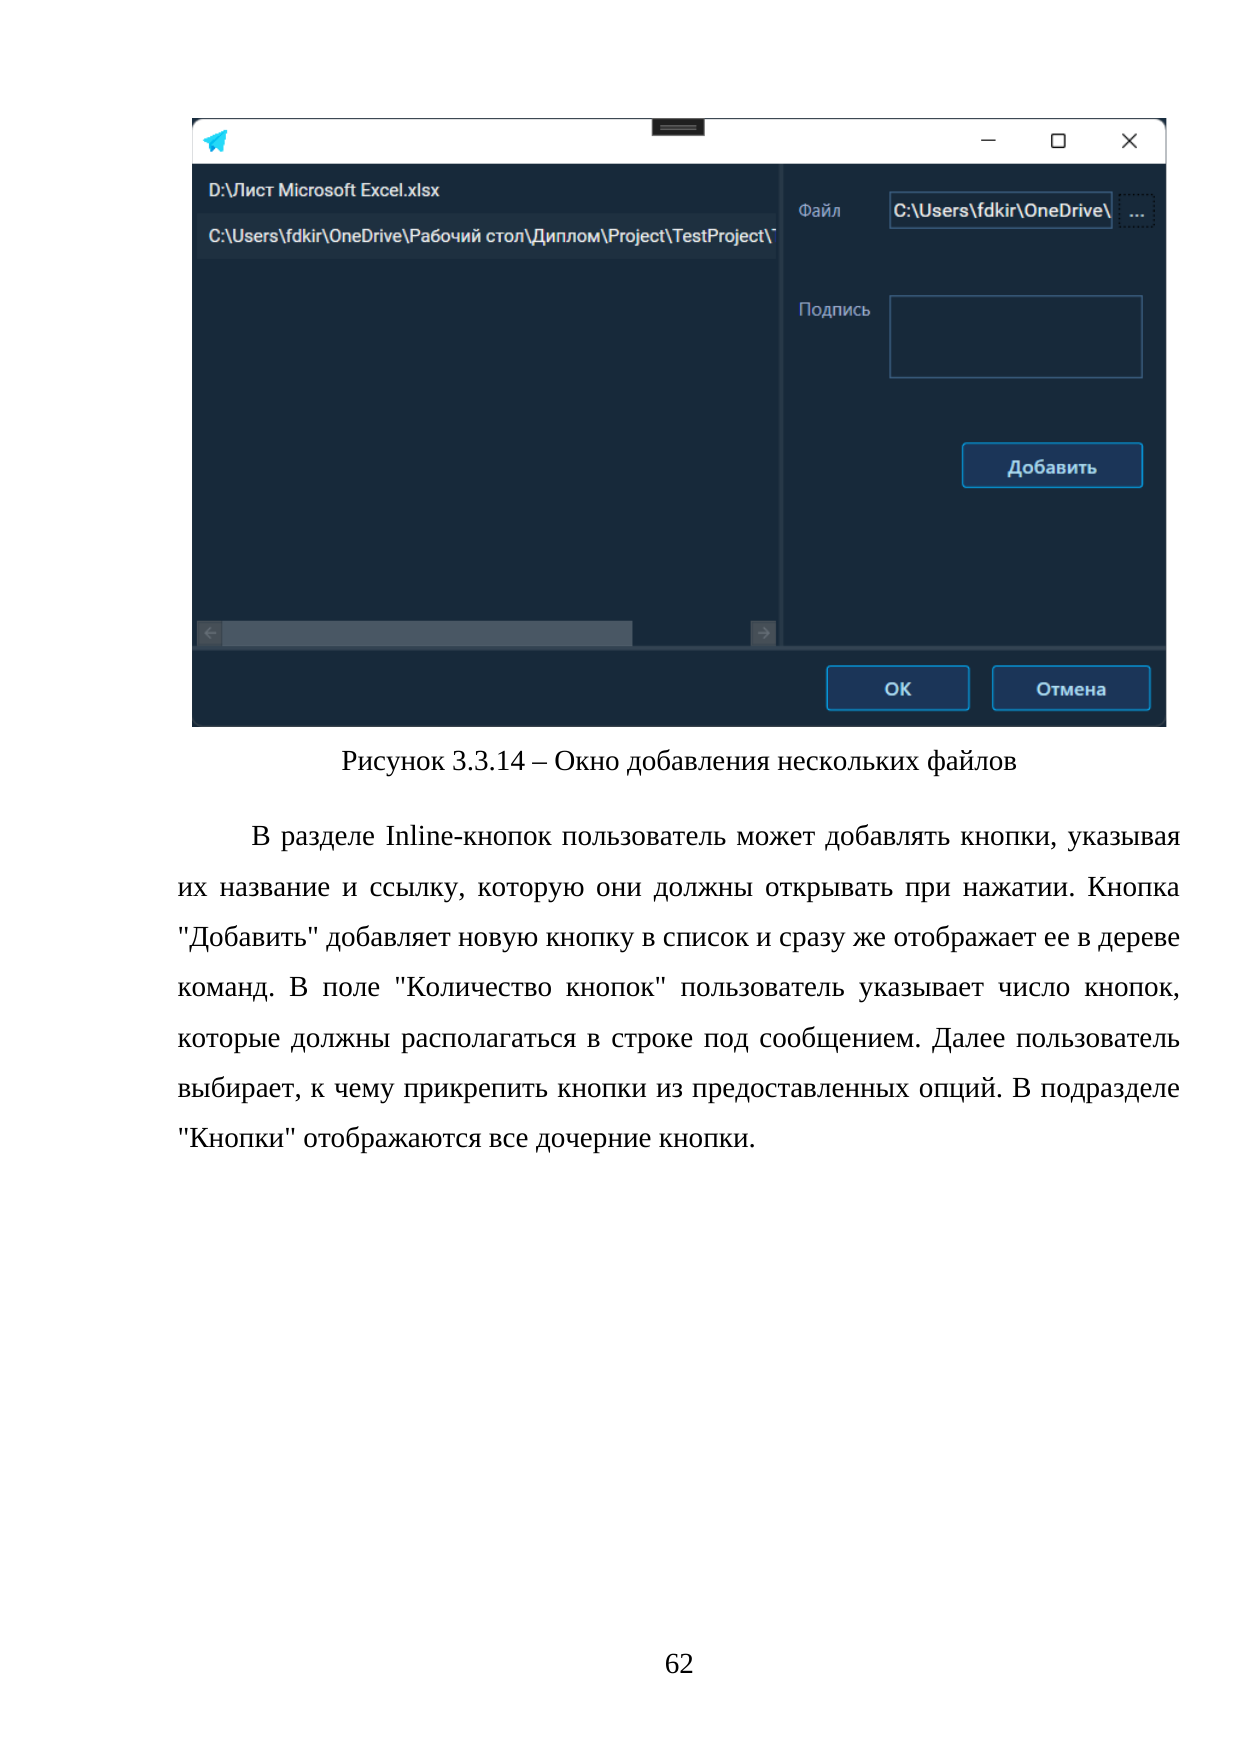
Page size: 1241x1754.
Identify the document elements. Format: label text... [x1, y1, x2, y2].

picture [192, 118, 1167, 727]
text В разделе Inline-кнопок пользователь может добавлять кнопки, указывая их название и ссылку, которую они должны открывать при нажатии. Кнопка "Добавить" добавляет новую кнопку в список и сразу же отображает ее в дереве команд. В поле "Количество кнопок" пользователь указывает число кнопок, которые должны располагаться в строке под сообщением. Далее пользователь выбирает, к чему прикрепить кнопки из предоставленных опций. В подразделе "Кнопки" отображаются все дочерние кнопки. [177, 818, 1181, 1154]
text Рисунок 3.3.14 – Окно добавления нескольких файлов [177, 743, 1181, 777]
